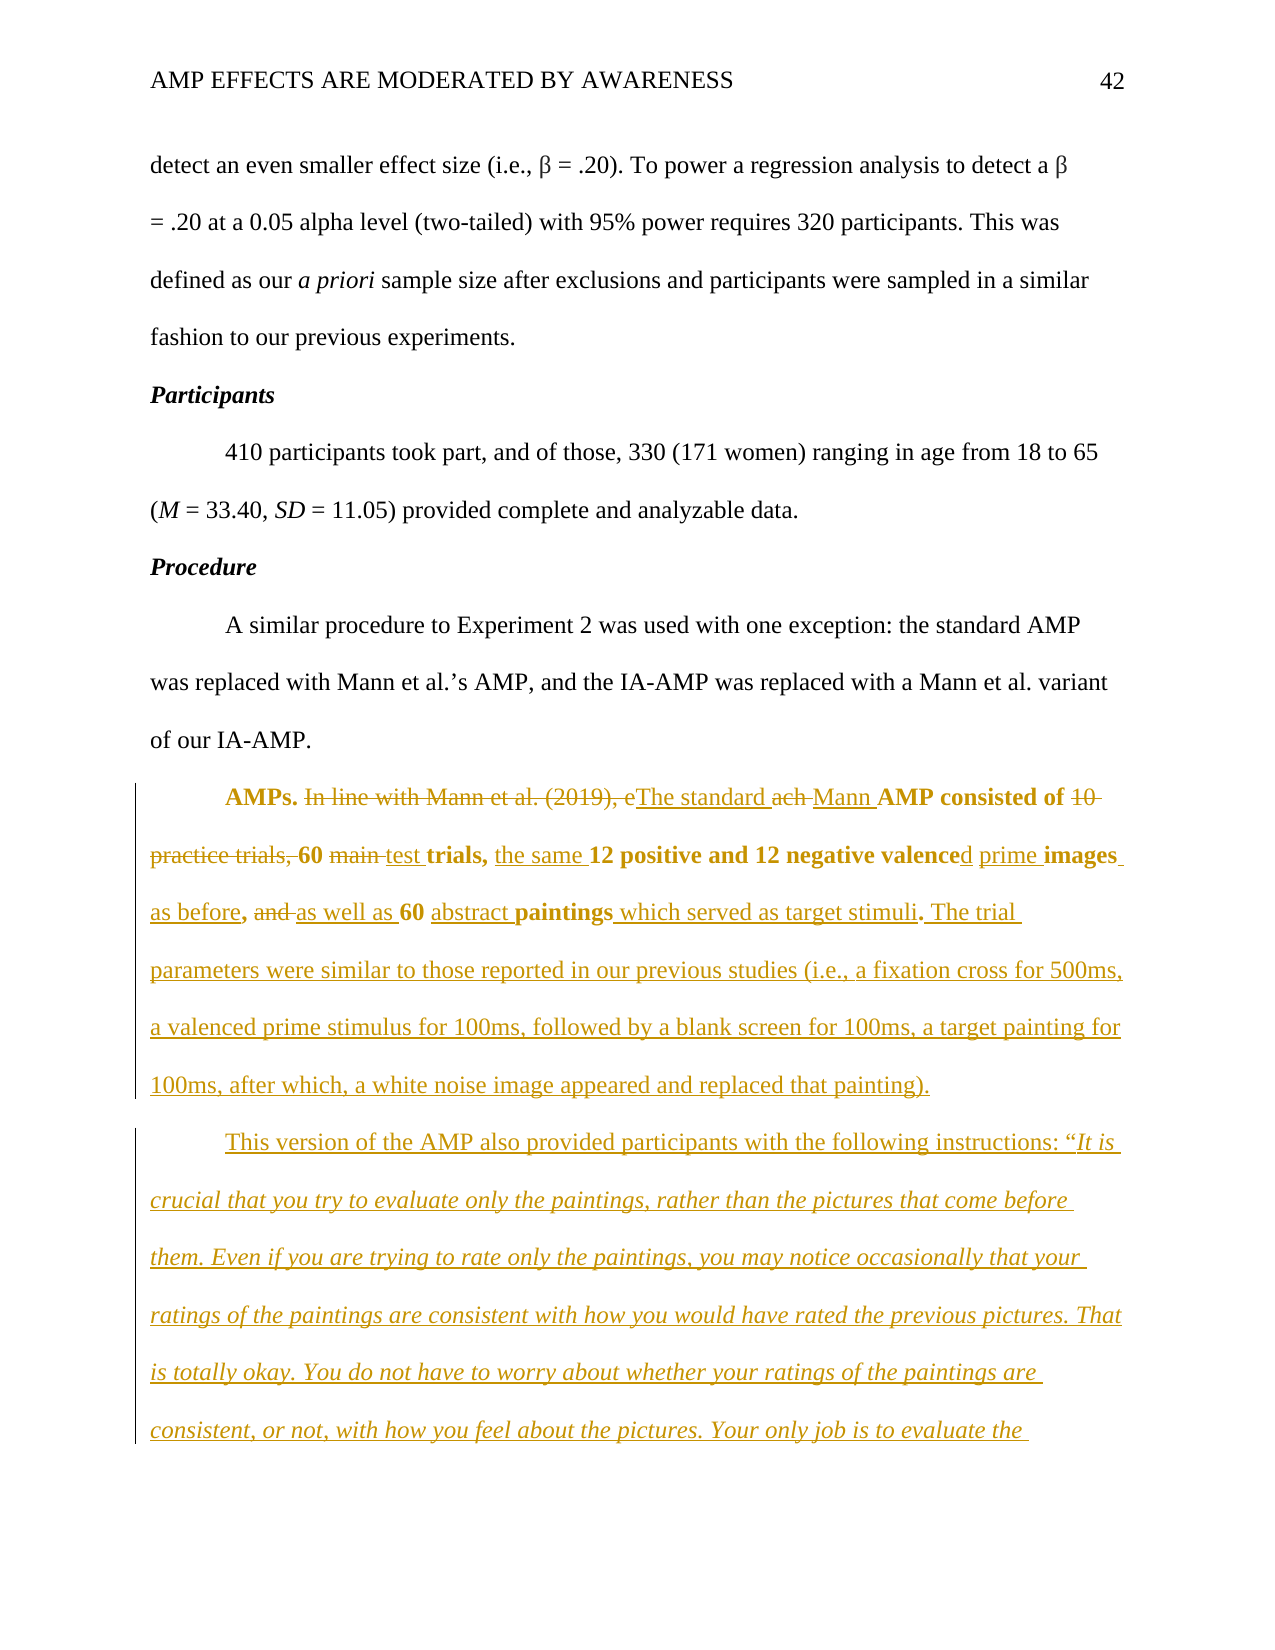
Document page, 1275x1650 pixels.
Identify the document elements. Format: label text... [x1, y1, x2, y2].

subtitle Participants [150, 380, 1125, 409]
text 410 participants took part, and of those, 330 (171 women) ranging in age from 18 to 65 (M = 33.40, SD = 11.05) provided complete and analyzable data. [150, 437, 1125, 524]
text A similar procedure to Experiment 2 was used with one exception: the standard AMP was replaced with Mann et al.’s AMP, and the IA-AMP was replaced with a Mann et al. variant of our IA-AMP. [150, 610, 1125, 754]
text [150, 150, 1125, 351]
subtitle Procedure [150, 552, 1125, 581]
text AMPs. AMP consisted of 60 trials, 12 positive and 12 negative valence images, 60 paintings. [150, 782, 1125, 1099]
